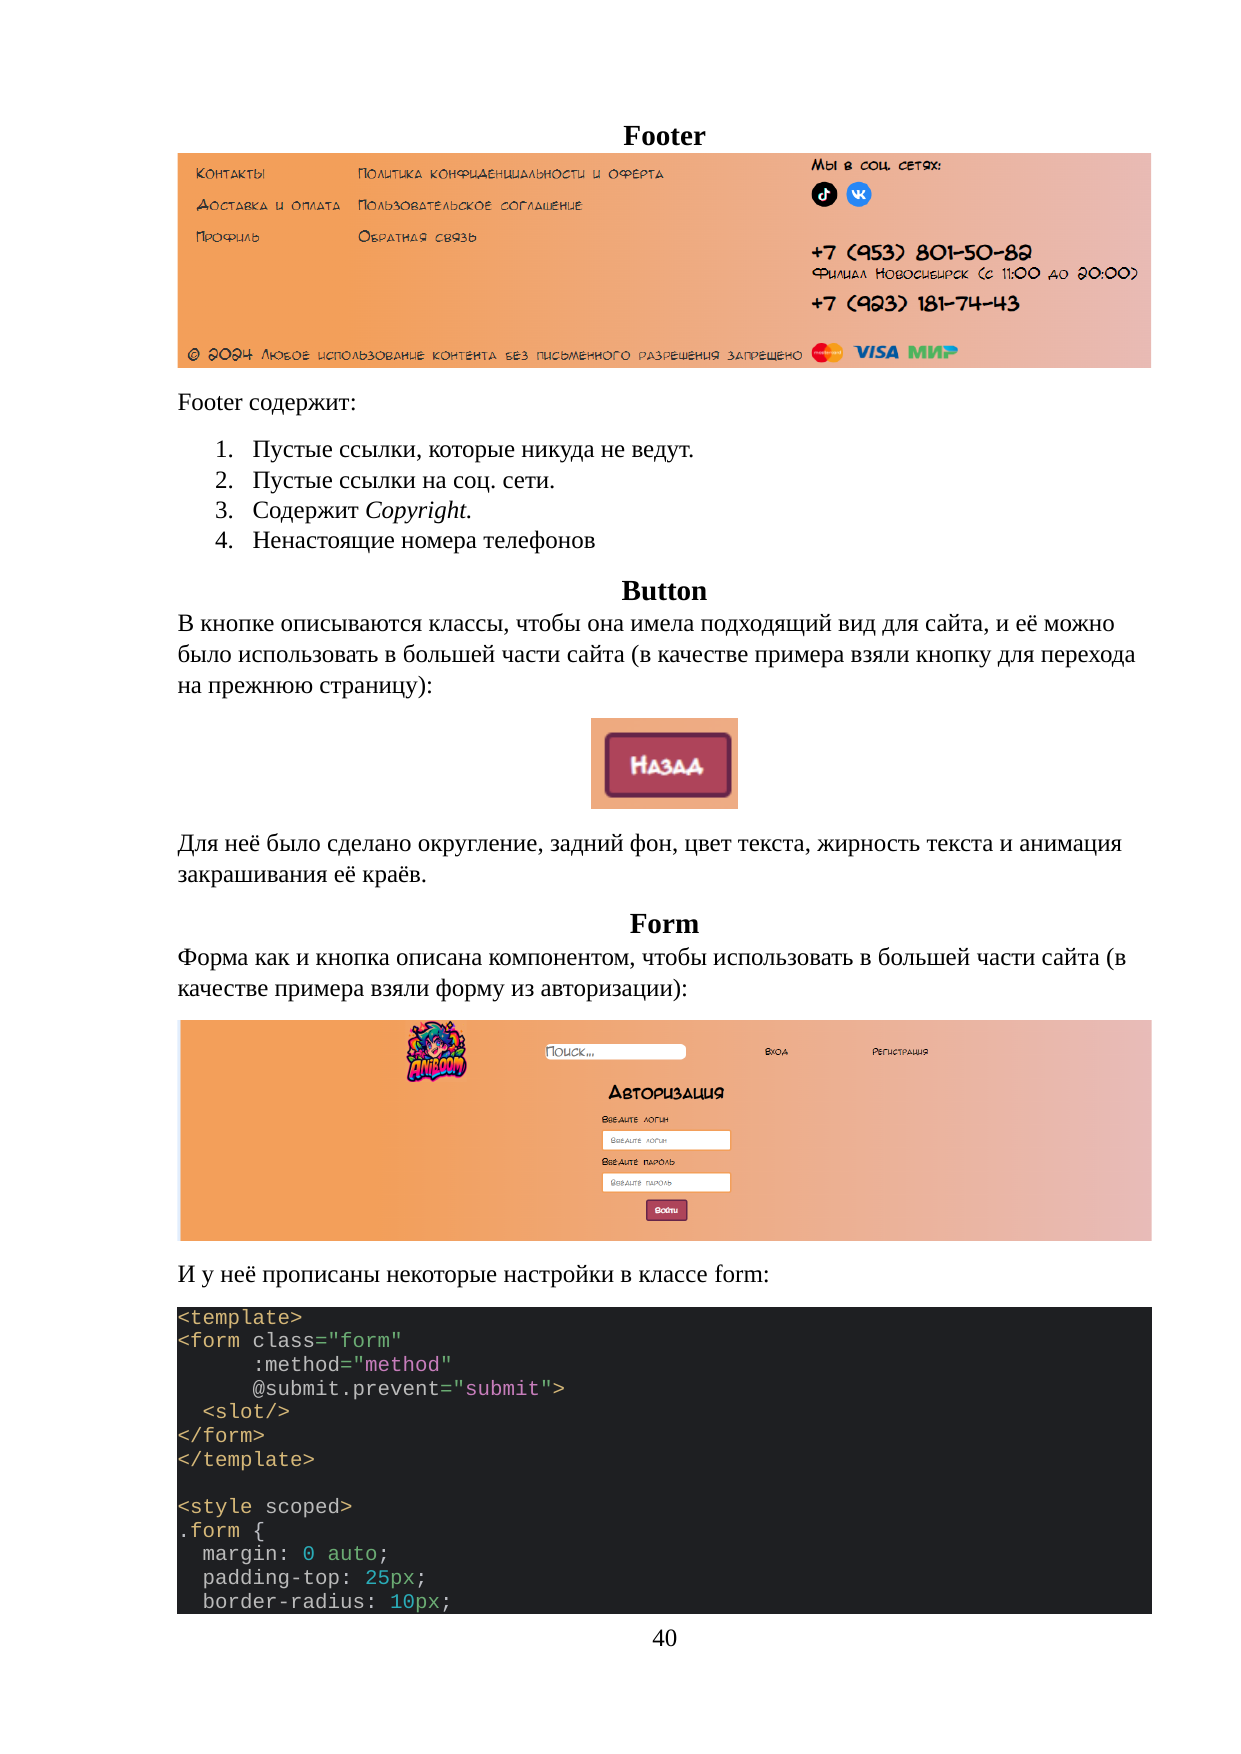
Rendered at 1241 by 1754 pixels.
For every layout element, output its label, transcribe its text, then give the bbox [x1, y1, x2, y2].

subtitle Form [177, 906, 1152, 940]
list Пустые ссылки, которые никуда не ведут. [215, 434, 1152, 463]
list Ненастоящие номера телефонов [215, 526, 1152, 554]
picture [177, 153, 1152, 368]
list Содержит Copyright. [215, 495, 1152, 524]
text Форма как и кнопка описана компонентом, чтобы использовать в большей части сайта (в качестве примера взяли форму из авторизации): [177, 942, 1152, 1002]
subtitle Button [177, 573, 1152, 606]
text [177, 1307, 1152, 1614]
picture [177, 1020, 1152, 1241]
picture [591, 718, 738, 809]
text В кнопке описываются классы, чтобы она имела подходящий вид для сайта, и её можно было использовать в большей части сайта (в качестве примера взяли кнопку для перехода на прежнюю страницу): [177, 608, 1152, 699]
text И у неё прописаны некоторые настройки в классе form: [177, 1259, 1152, 1288]
text Footer содержит: [177, 387, 1152, 415]
text Для неё было сделано округление, задний фон, цвет текста, жирность текста и анимация закрашивания её краёв. [177, 828, 1152, 887]
subtitle Footer [177, 118, 1152, 152]
list Пустые ссылки на соц. сети. [215, 465, 1152, 493]
